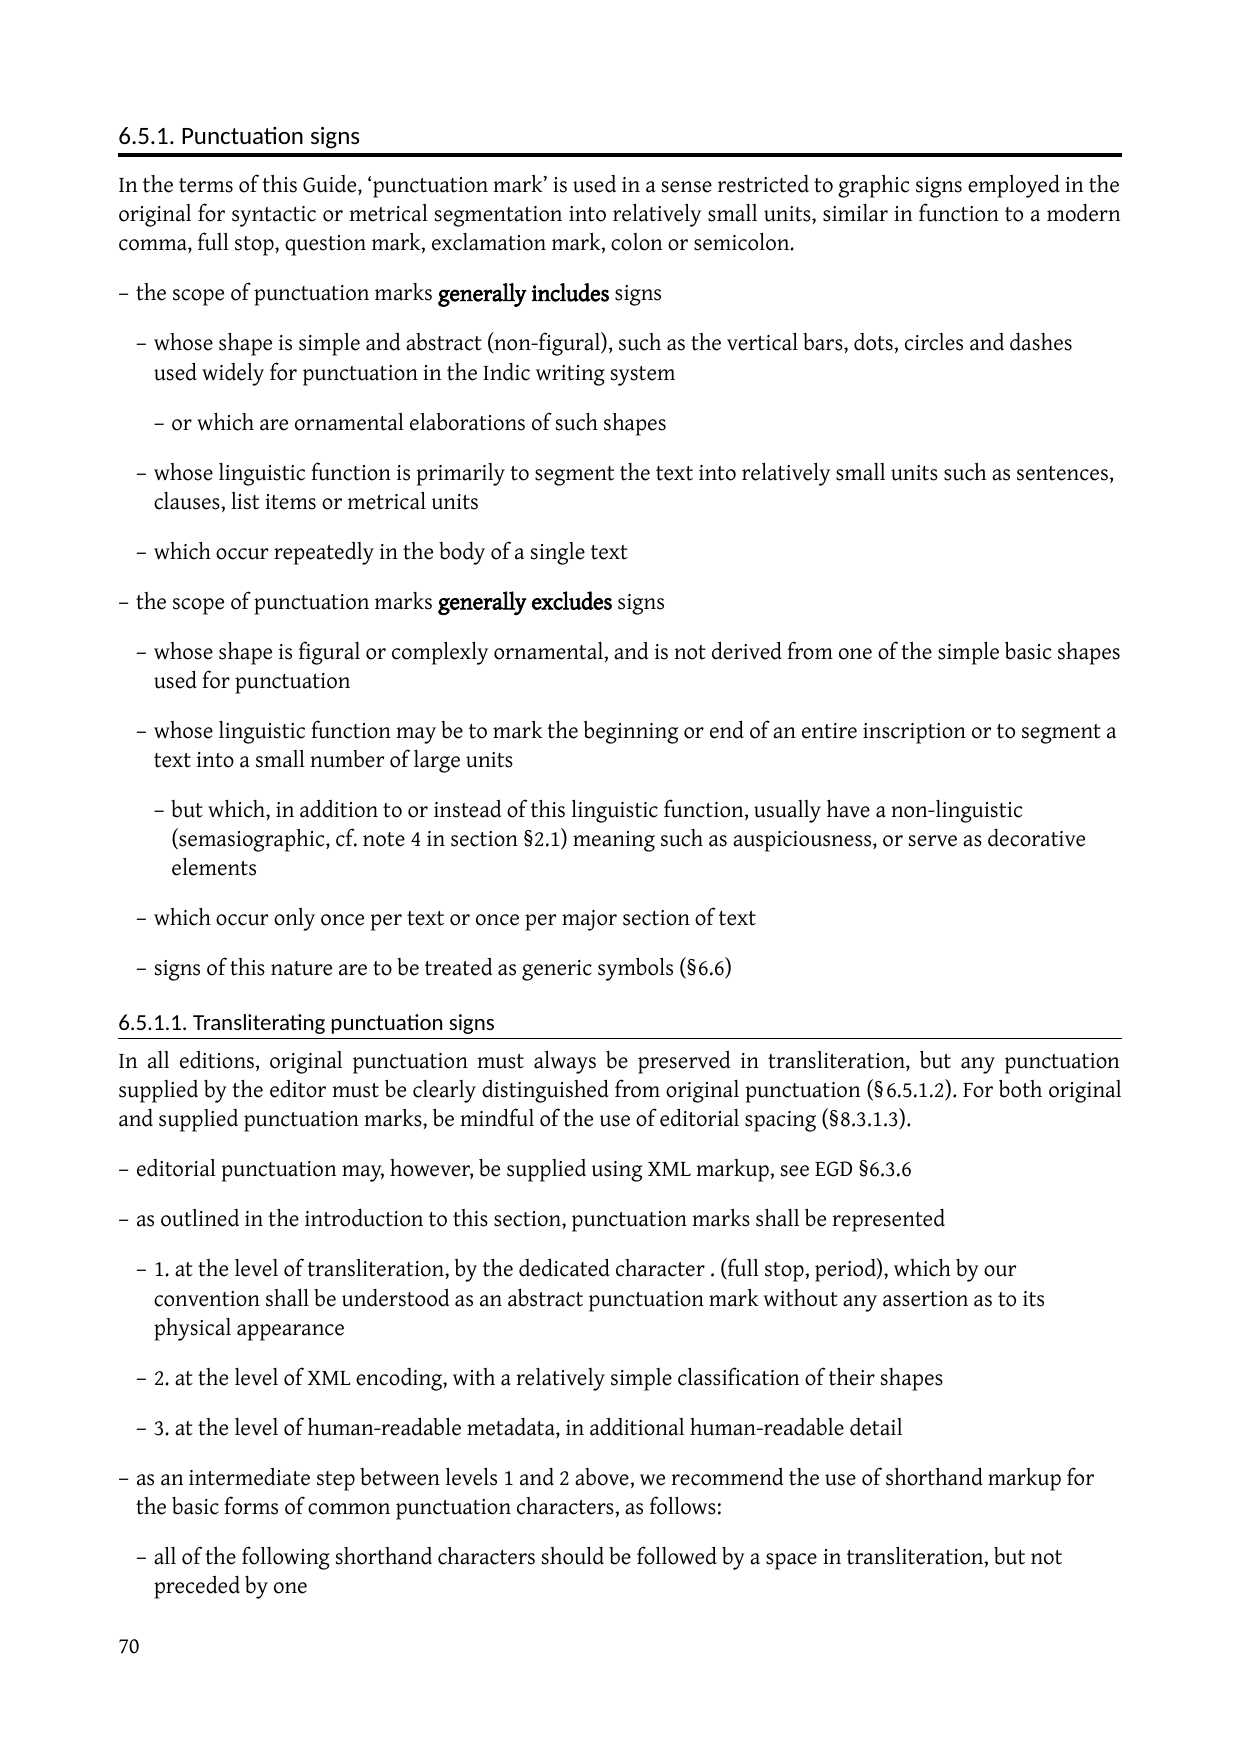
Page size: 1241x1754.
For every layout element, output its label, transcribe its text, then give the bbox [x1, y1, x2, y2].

text In all editions, original punctuation must always be preserved in transliteration, but any punctuation supplied by the editor must be clearly distinguished from original punctuation (§6.5.1.2). For both original and supplied punctuation marks, be mindful of the use of editorial spacing (§8.3.1.3). [118, 1045, 1122, 1133]
list which occur repeatedly in the body of a single text [136, 536, 1122, 565]
list all of the following shorthand characters should be followed by a space in transliteration, but not preceded by one [136, 1541, 1122, 1599]
text In the terms of this Guide, ‘punctuation mark’ is used in a sense restricted to graphic signs employed in the original for syntactic or metrical segmentation into relatively small units, similar in function to a modern comma, full stop, question mark, exclamation mark, colon or semicolon. [118, 169, 1122, 257]
list but which, in addition to or instead of this linguistic function, usually have a non-linguistic (semasiographic, cf. note 4 in section §2.1) meaning such as auspiciousness, or serve as decorative elements [153, 794, 1122, 882]
list the scope of punctuation marks generally excludes signs [118, 586, 1122, 615]
list whose shape is simple and abstract (non-figural), such as the vertical bars, dots, circles and dashes used widely for punctuation in the Indic writing system [136, 327, 1122, 386]
subtitle Transliterating punctuation signs [118, 1007, 1122, 1038]
list whose linguistic function may be to mark the beginning or end of an entire inscription or to segment a text into a small number of large units [136, 715, 1122, 773]
list which occur only once per text or once per major section of text [136, 902, 1122, 932]
list 1. at the level of transliteration, by the dedicated character . (full stop, period), which by our convention shall be understood as an abstract punctuation mark without any assertion as to its physical appearance [136, 1253, 1122, 1341]
list as an intermediate step between levels 1 and 2 above, we recommend the use of shorthand markup for the basic forms of common punctuation characters, as follows: [118, 1462, 1122, 1520]
list signs of this nature are to be treated as generic symbols (§6.6) [136, 952, 1122, 982]
subtitle Punctuation signs [118, 118, 1122, 153]
list editorial punctuation may, however, be supplied using XML markup, see EGD §6.3.6 [118, 1153, 1122, 1183]
list the scope of punctuation marks generally includes signs [118, 277, 1122, 307]
list whose linguistic function is primarily to segment the text into relatively small units such as sentences, clauses, list items or metrical units [136, 457, 1122, 515]
list or which are ornamental elaborations of such shapes [153, 407, 1122, 436]
list whose shape is figural or complexly ornamental, and is not derived from one of the simple basic shapes used for punctuation [136, 636, 1122, 694]
list 3. at the level of human-readable metadata, in additional human-readable detail [136, 1412, 1122, 1441]
list as outlined in the introduction to this section, punctuation marks shall be represented [118, 1203, 1122, 1233]
list 2. at the level of XML encoding, with a relatively simple classification of their shapes [136, 1362, 1122, 1391]
